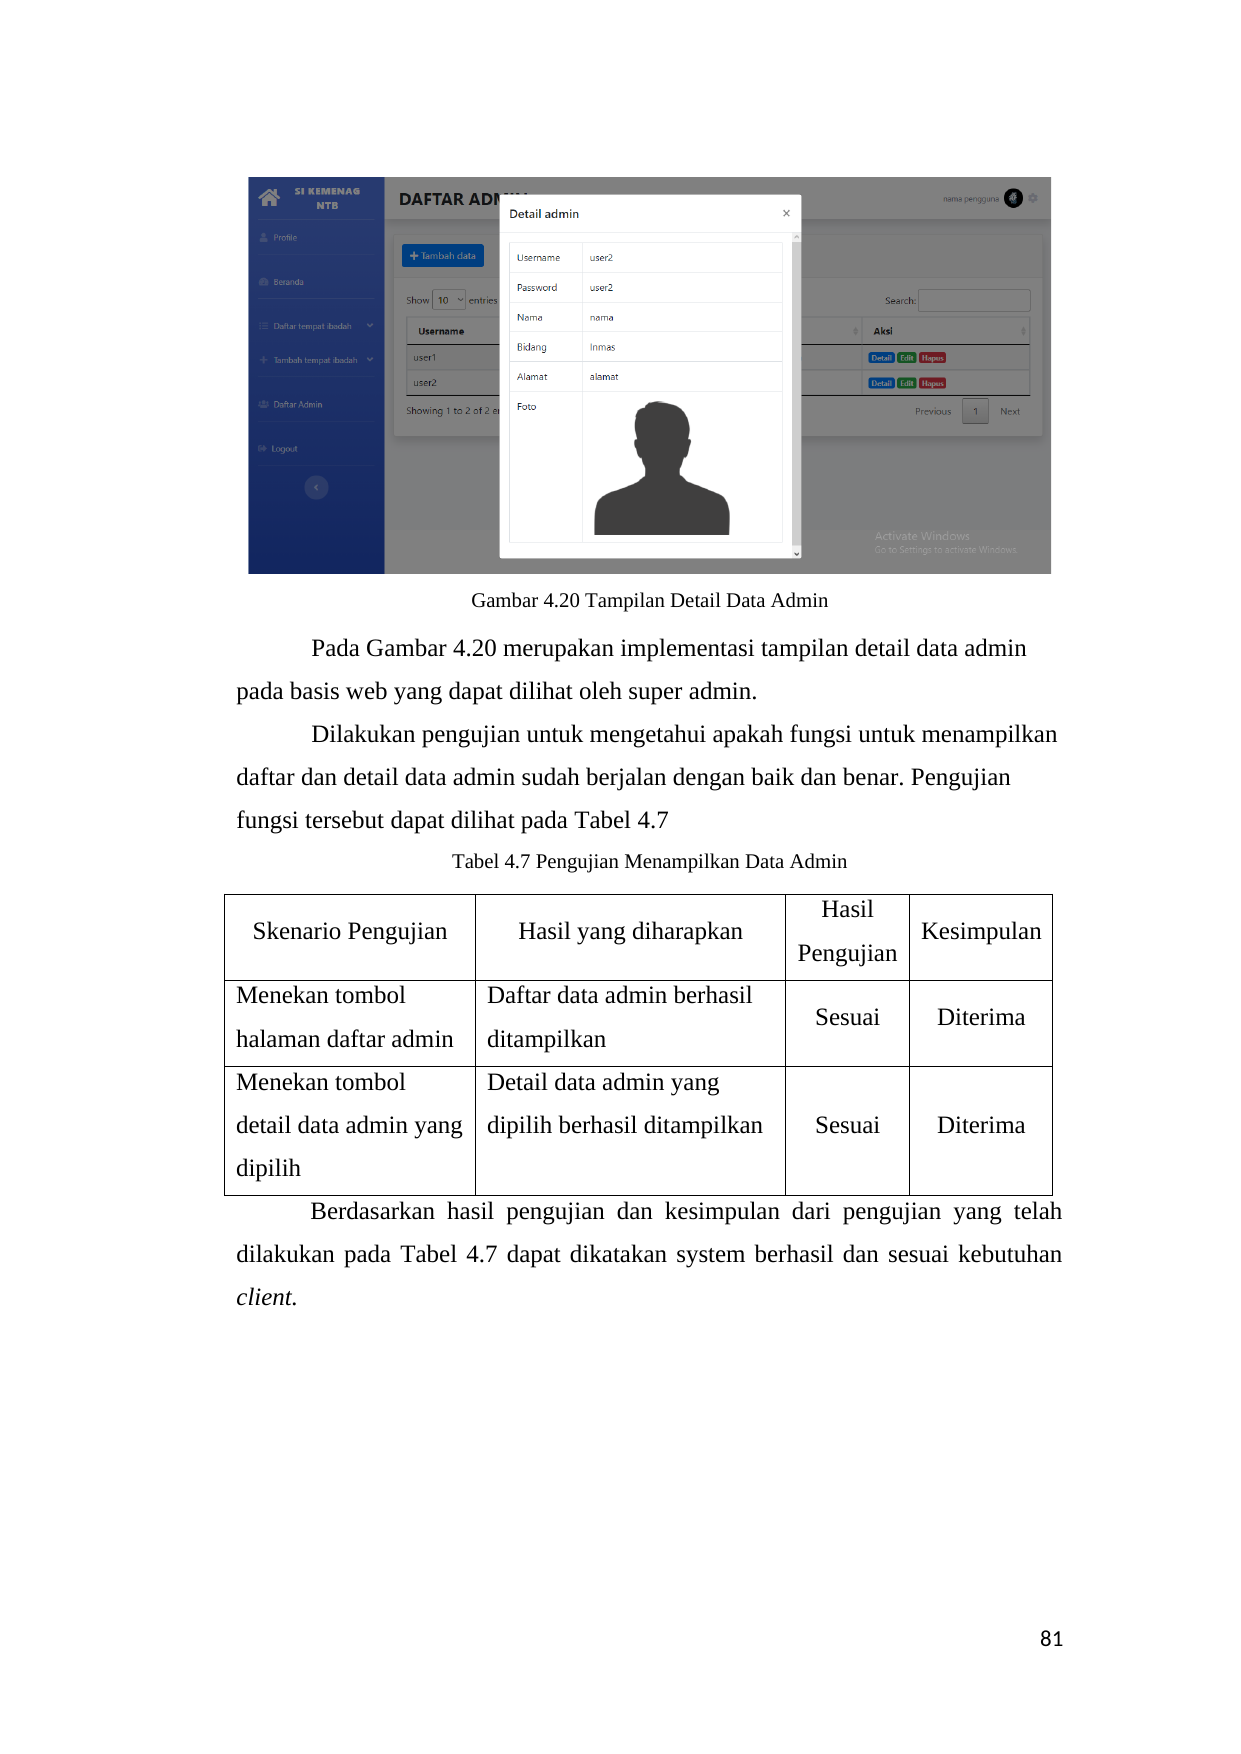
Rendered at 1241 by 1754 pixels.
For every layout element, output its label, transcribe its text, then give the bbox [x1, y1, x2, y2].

text Pada Gambar 4.20 merupakan implementasi tampilan detail data admin pada basis web yang dapat dilihat oleh super admin. [236, 633, 1063, 705]
table_header Hasil yang diharapkan [476, 895, 785, 979]
table_header Skenario Pengujian [225, 895, 475, 979]
table_header Kesimpulan [910, 895, 1052, 979]
text Gambar 4.20 Tampilan Detail Data Admin [236, 588, 1063, 612]
text Dilakukan pengujian untuk mengetahui apakah fungsi untuk menampilkan daftar dan detail data admin sudah berjalan dengan baik dan benar. Pengujian fungsi tersebut dapat dilihat pada Tabel 4.7 [236, 719, 1063, 834]
table_cell Sesuai [786, 1067, 909, 1195]
text Berdasarkan hasil pengujian dan kesimpulan dari pengujian yang telah dilakukan pada Tabel 4.7 dapat dikatakan system berhasil dan sesuai kebutuhan client. [236, 1196, 1063, 1311]
table_cell Diterima [910, 981, 1052, 1066]
table_cell Menekan tombol halaman daftar admin [225, 981, 475, 1066]
table_header Hasil Pengujian [786, 895, 909, 979]
text Tabel 4.7 Pengujian Menampilkan Data Admin [236, 848, 1063, 873]
table_cell Sesuai [786, 981, 909, 1066]
table_cell Daftar data admin berhasil ditampilkan [476, 981, 785, 1066]
table_cell Menekan tombol detail data admin yang dipilih [225, 1067, 475, 1195]
table_cell Diterima [910, 1067, 1052, 1195]
picture [248, 177, 1052, 574]
table_cell Detail data admin yang dipilih berhasil ditampilkan [476, 1067, 785, 1195]
